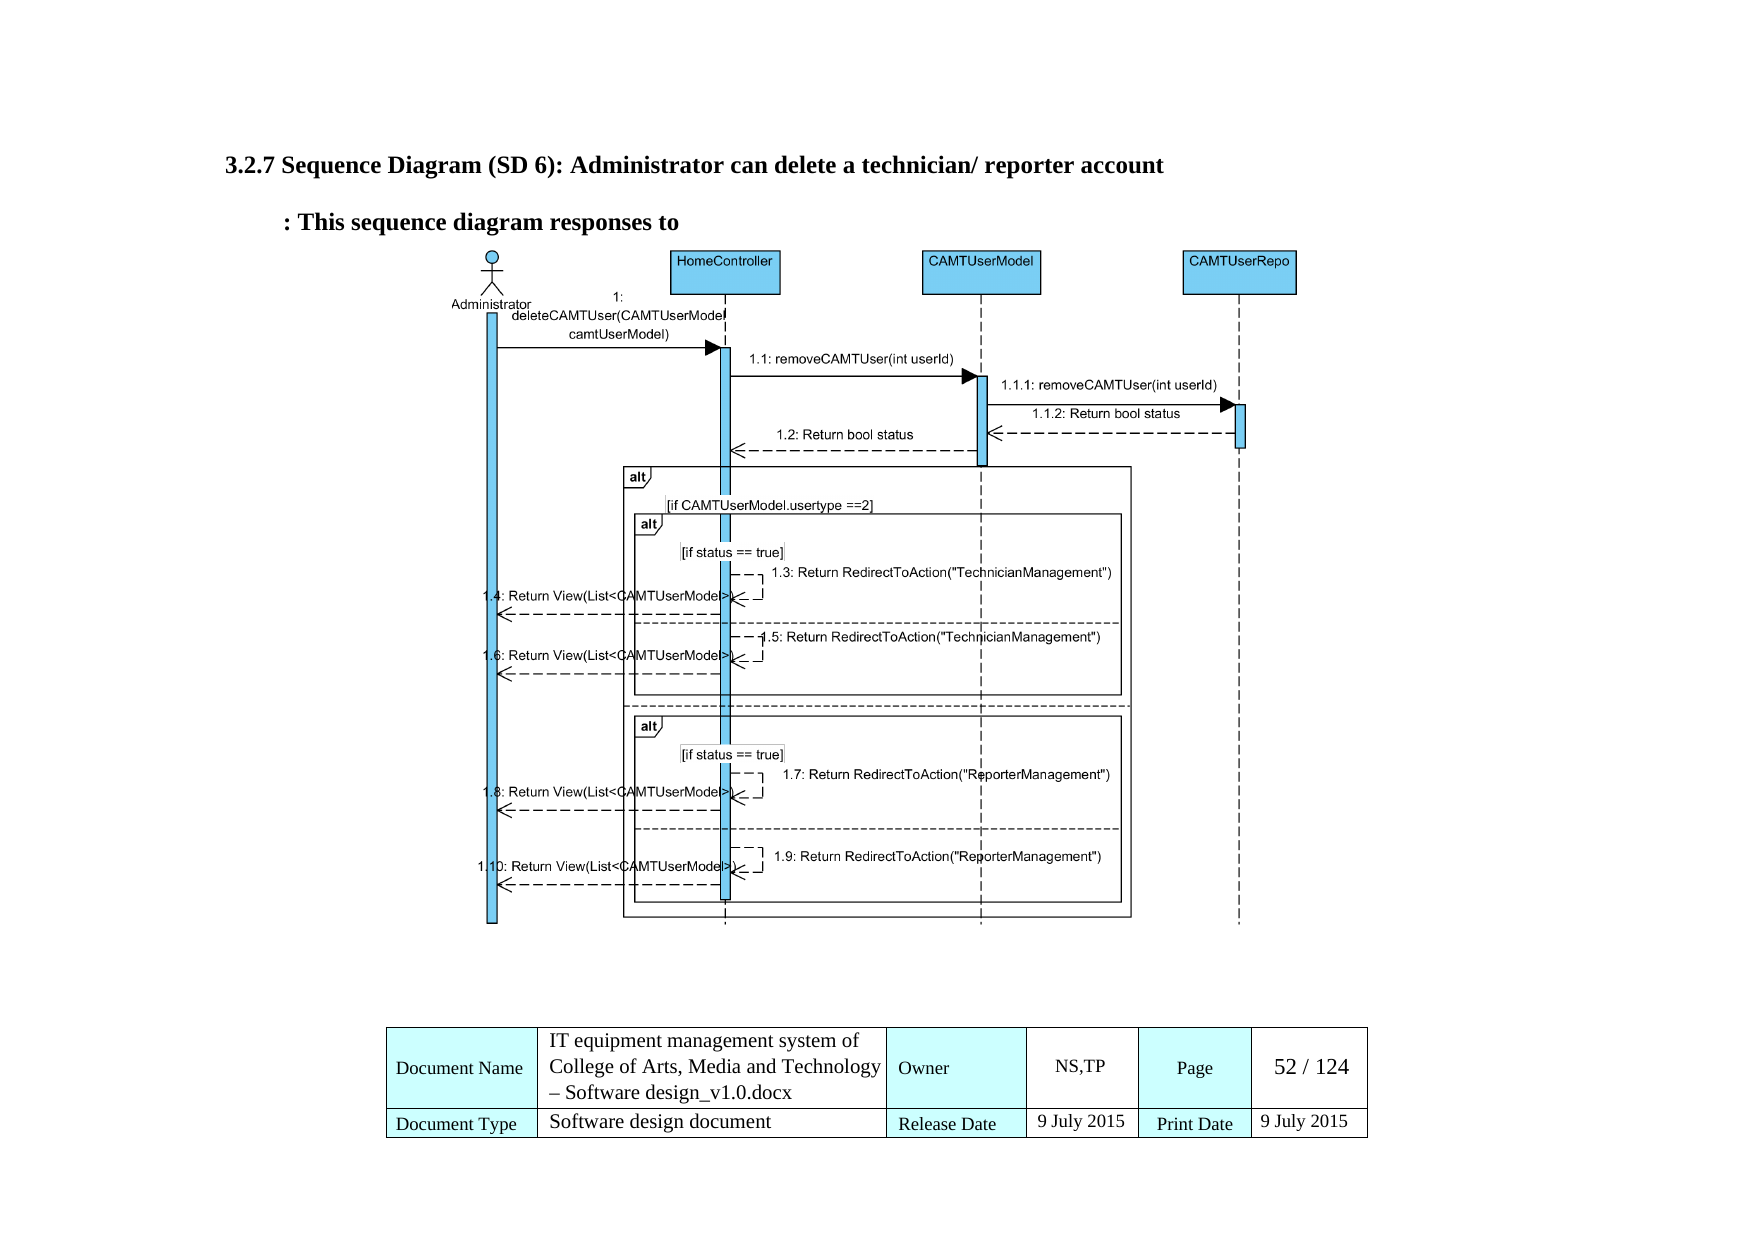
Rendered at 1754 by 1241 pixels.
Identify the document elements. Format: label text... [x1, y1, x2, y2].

text : This sequence diagram responses to [225, 207, 1604, 236]
text 3.2.7 Sequence Diagram (SD 6): Administrator can delete a technician/ reporter account [150, 150, 1604, 179]
picture [452, 248, 1302, 929]
